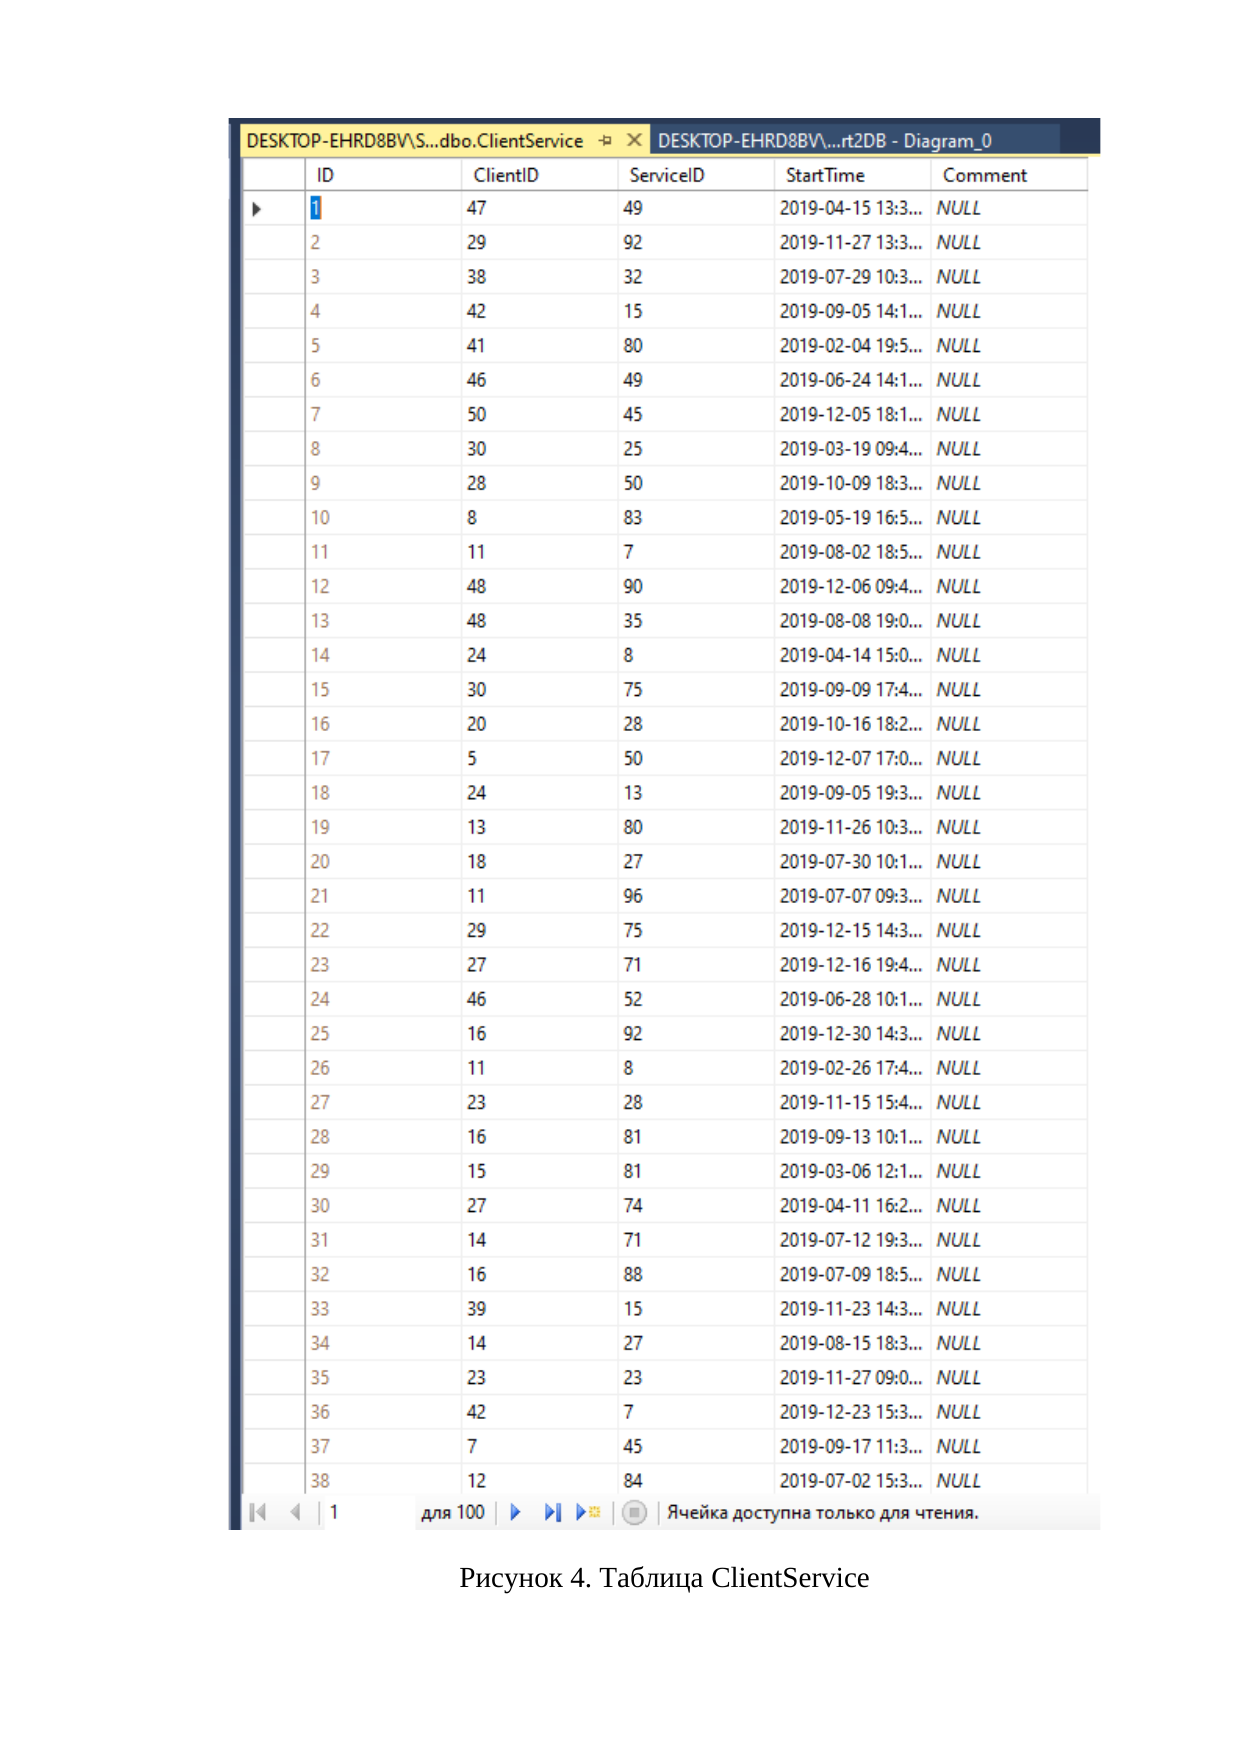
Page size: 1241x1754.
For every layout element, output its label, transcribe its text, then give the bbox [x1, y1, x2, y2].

text Рисунок 4. Таблица ClientService [177, 1560, 1152, 1594]
picture [228, 118, 1101, 1530]
